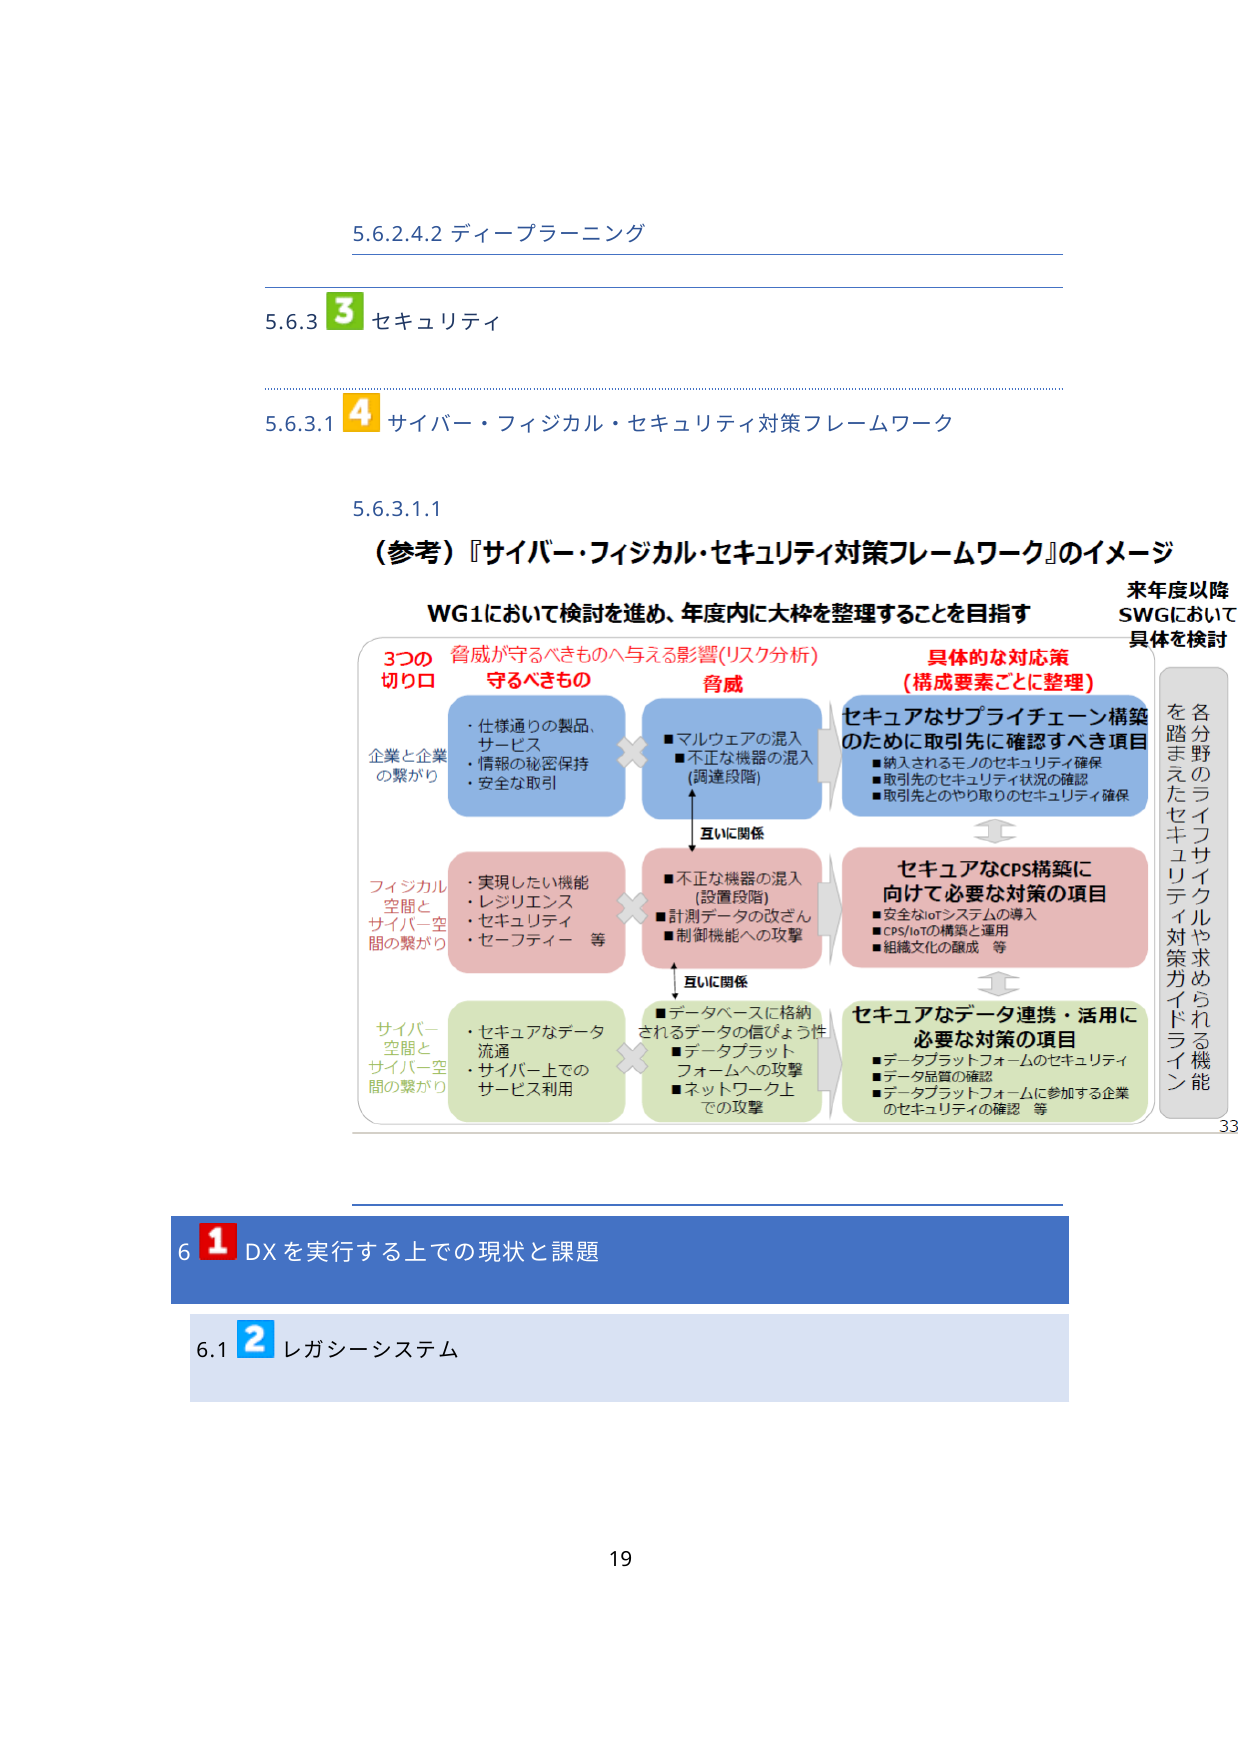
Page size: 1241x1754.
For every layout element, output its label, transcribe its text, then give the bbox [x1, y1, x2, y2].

text セキュリティ [265, 288, 1063, 367]
picture [342, 393, 381, 432]
text サイバー・フィジカル・セキュリティ対策フレームワーク [265, 388, 1063, 469]
text ディープラーニング [352, 214, 1063, 254]
picture [352, 527, 1238, 1134]
picture [237, 1320, 275, 1358]
text レガシーシステム [196, 1320, 1063, 1395]
text DXを実行する上での現状と課題 [177, 1223, 1063, 1297]
picture [326, 292, 364, 330]
picture [199, 1223, 237, 1260]
